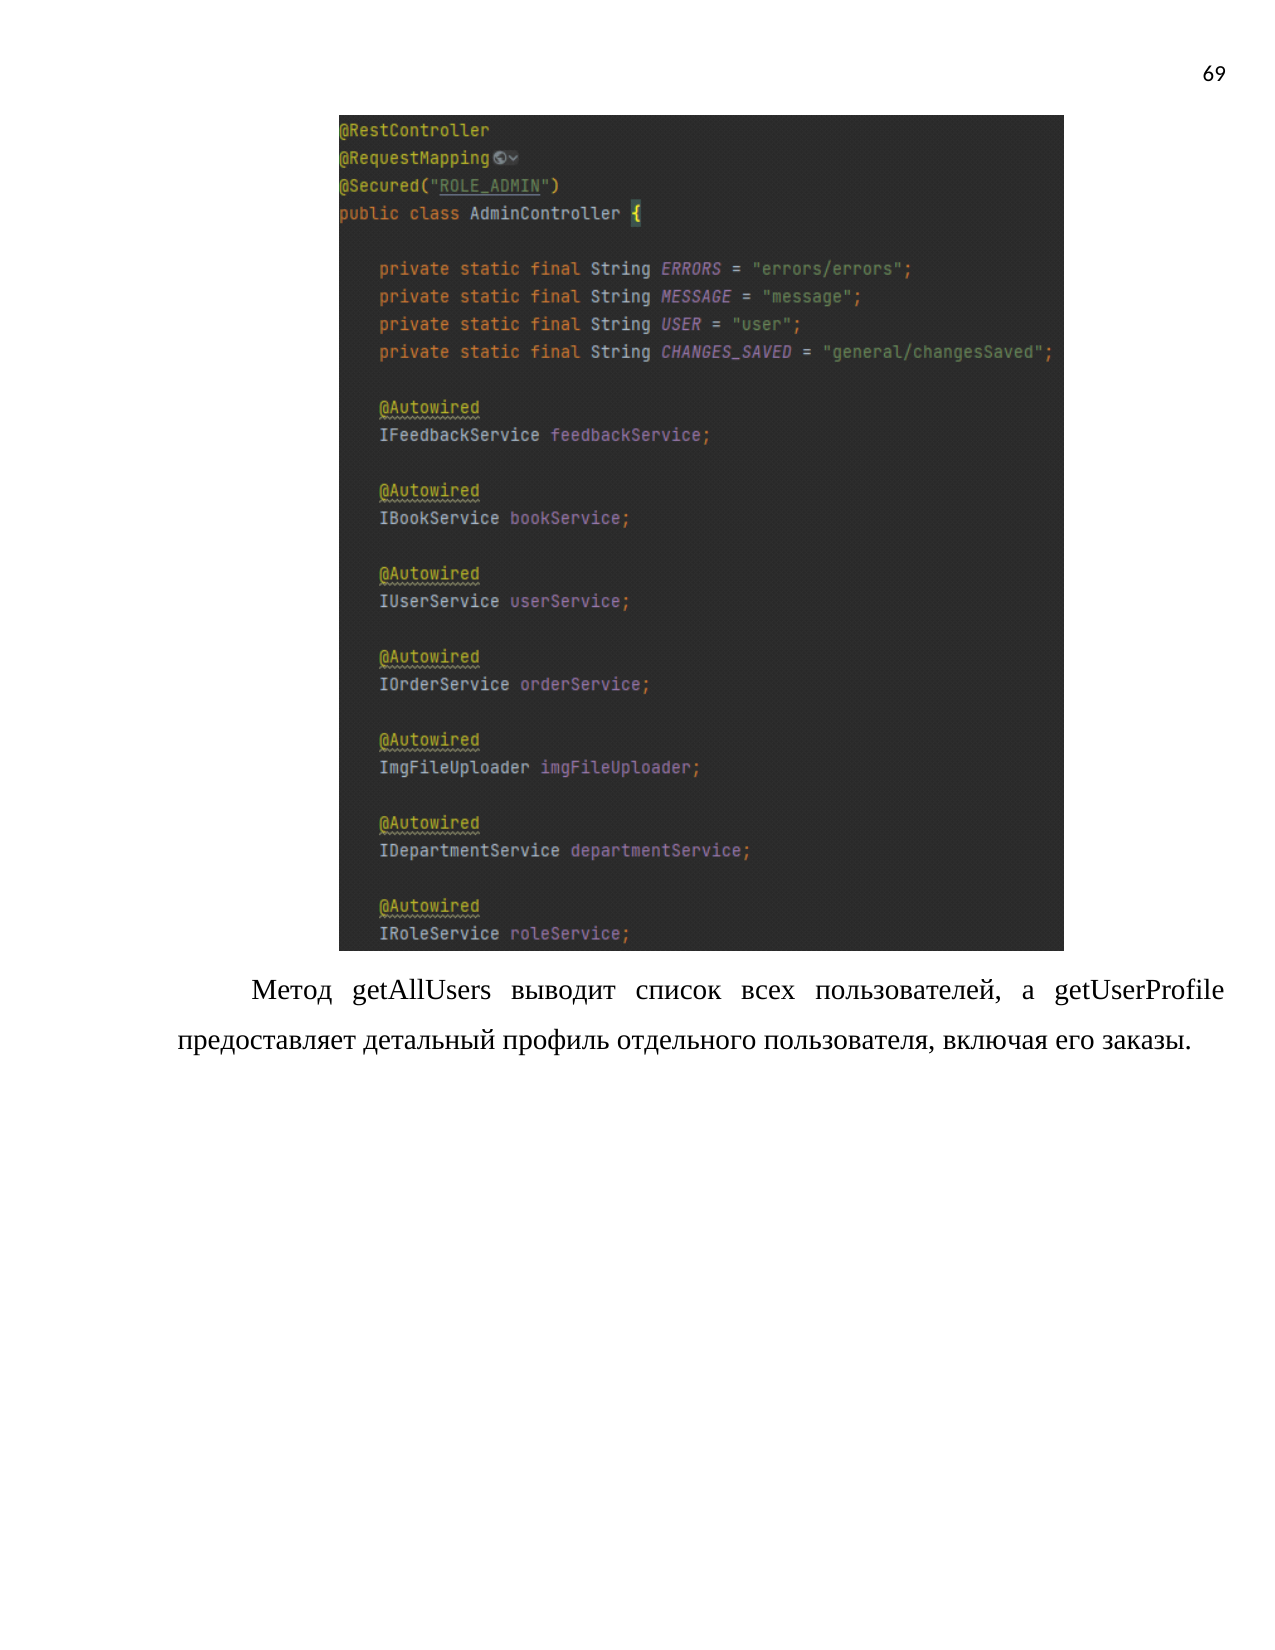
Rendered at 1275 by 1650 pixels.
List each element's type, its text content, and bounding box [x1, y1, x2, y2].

text Метод getAllUsers выводит список всех пользователей, а getUserProfile предоставляет детальный профиль отдельного пользователя, включая его заказы. [177, 972, 1226, 1056]
picture [339, 115, 1064, 951]
